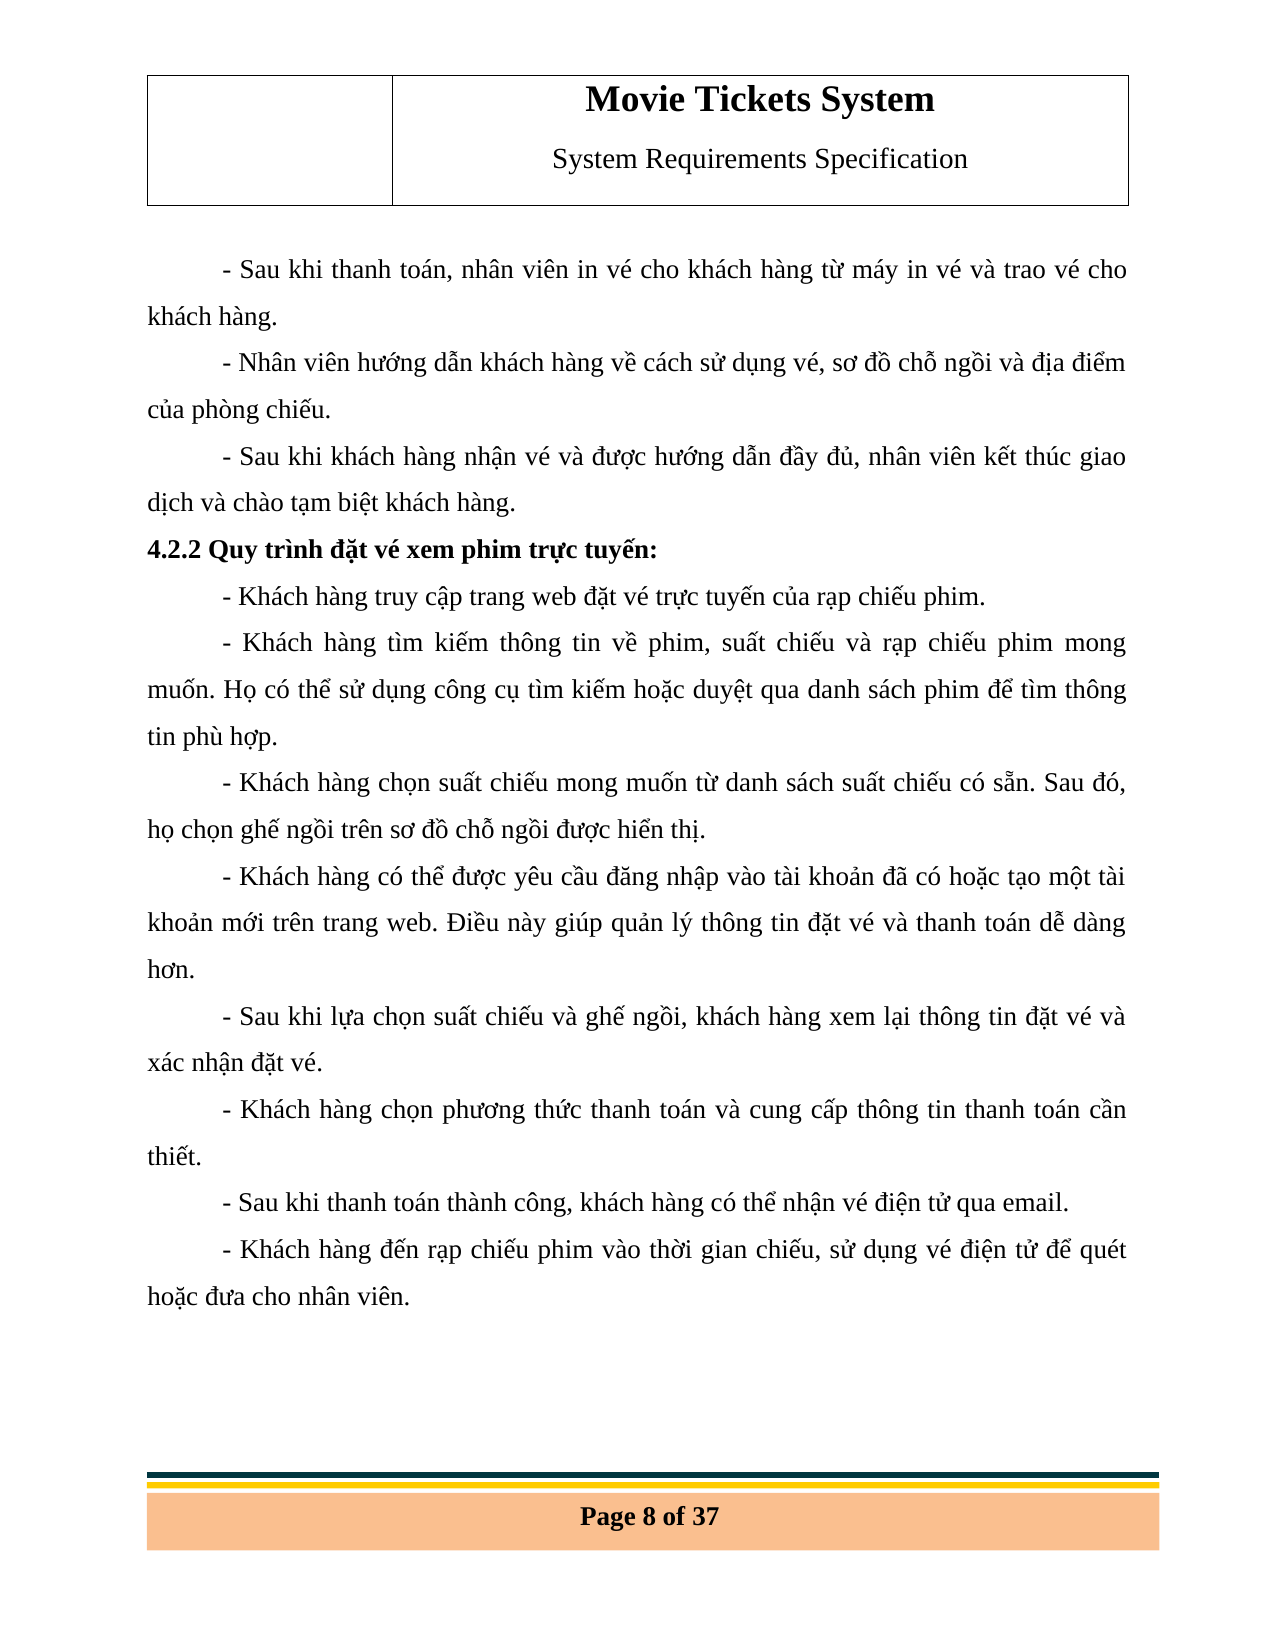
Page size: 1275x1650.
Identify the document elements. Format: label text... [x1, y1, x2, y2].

text - Sau khi thanh toán thành công, khách hàng có thể nhận vé điện tử qua email. [147, 1186, 1128, 1217]
text - Khách hàng có thể được yêu cầu đăng nhập vào tài khoản đã có hoặc tạo một tài khoản mới trên trang web. Điều này giúp quản lý thông tin đặt vé và thanh toán dễ dàng hơn. [147, 860, 1128, 984]
text - Khách hàng chọn phương thức thanh toán và cung cấp thông tin thanh toán cần thiết. [147, 1093, 1128, 1171]
text 4.2.2 Quy trình đặt vé xem phim trực tuyến: [147, 533, 1128, 564]
text - Nhân viên hướng dẫn khách hàng về cách sử dụng vé, sơ đồ chỗ ngồi và địa điểm của phòng chiếu. [147, 346, 1128, 424]
text - Sau khi thanh toán, nhân viên in vé cho khách hàng từ máy in vé và trao vé cho khách hàng. [147, 253, 1128, 331]
text - Sau khi lựa chọn suất chiếu và ghế ngồi, khách hàng xem lại thông tin đặt vé và xác nhận đặt vé. [147, 1000, 1128, 1077]
text - Sau khi khách hàng nhận vé và được hướng dẫn đầy đủ, nhân viên kết thúc giao dịch và chào tạm biệt khách hàng. [147, 440, 1128, 517]
text - Khách hàng truy cập trang web đặt vé trực tuyến của rạp chiếu phim. [147, 580, 1128, 611]
text - Khách hàng chọn suất chiếu mong muốn từ danh sách suất chiếu có sẵn. Sau đó, họ chọn ghế ngồi trên sơ đồ chỗ ngồi được hiển thị. [147, 766, 1128, 844]
text - Khách hàng đến rạp chiếu phim vào thời gian chiếu, sử dụng vé điện tử để quét hoặc đưa cho nhân viên. [147, 1233, 1128, 1311]
text - Khách hàng tìm kiếm thông tin về phim, suất chiếu và rạp chiếu phim mong muốn. Họ có thể sử dụng công cụ tìm kiếm hoặc duyệt qua danh sách phim để tìm thông tin phù hợp. [147, 626, 1128, 751]
